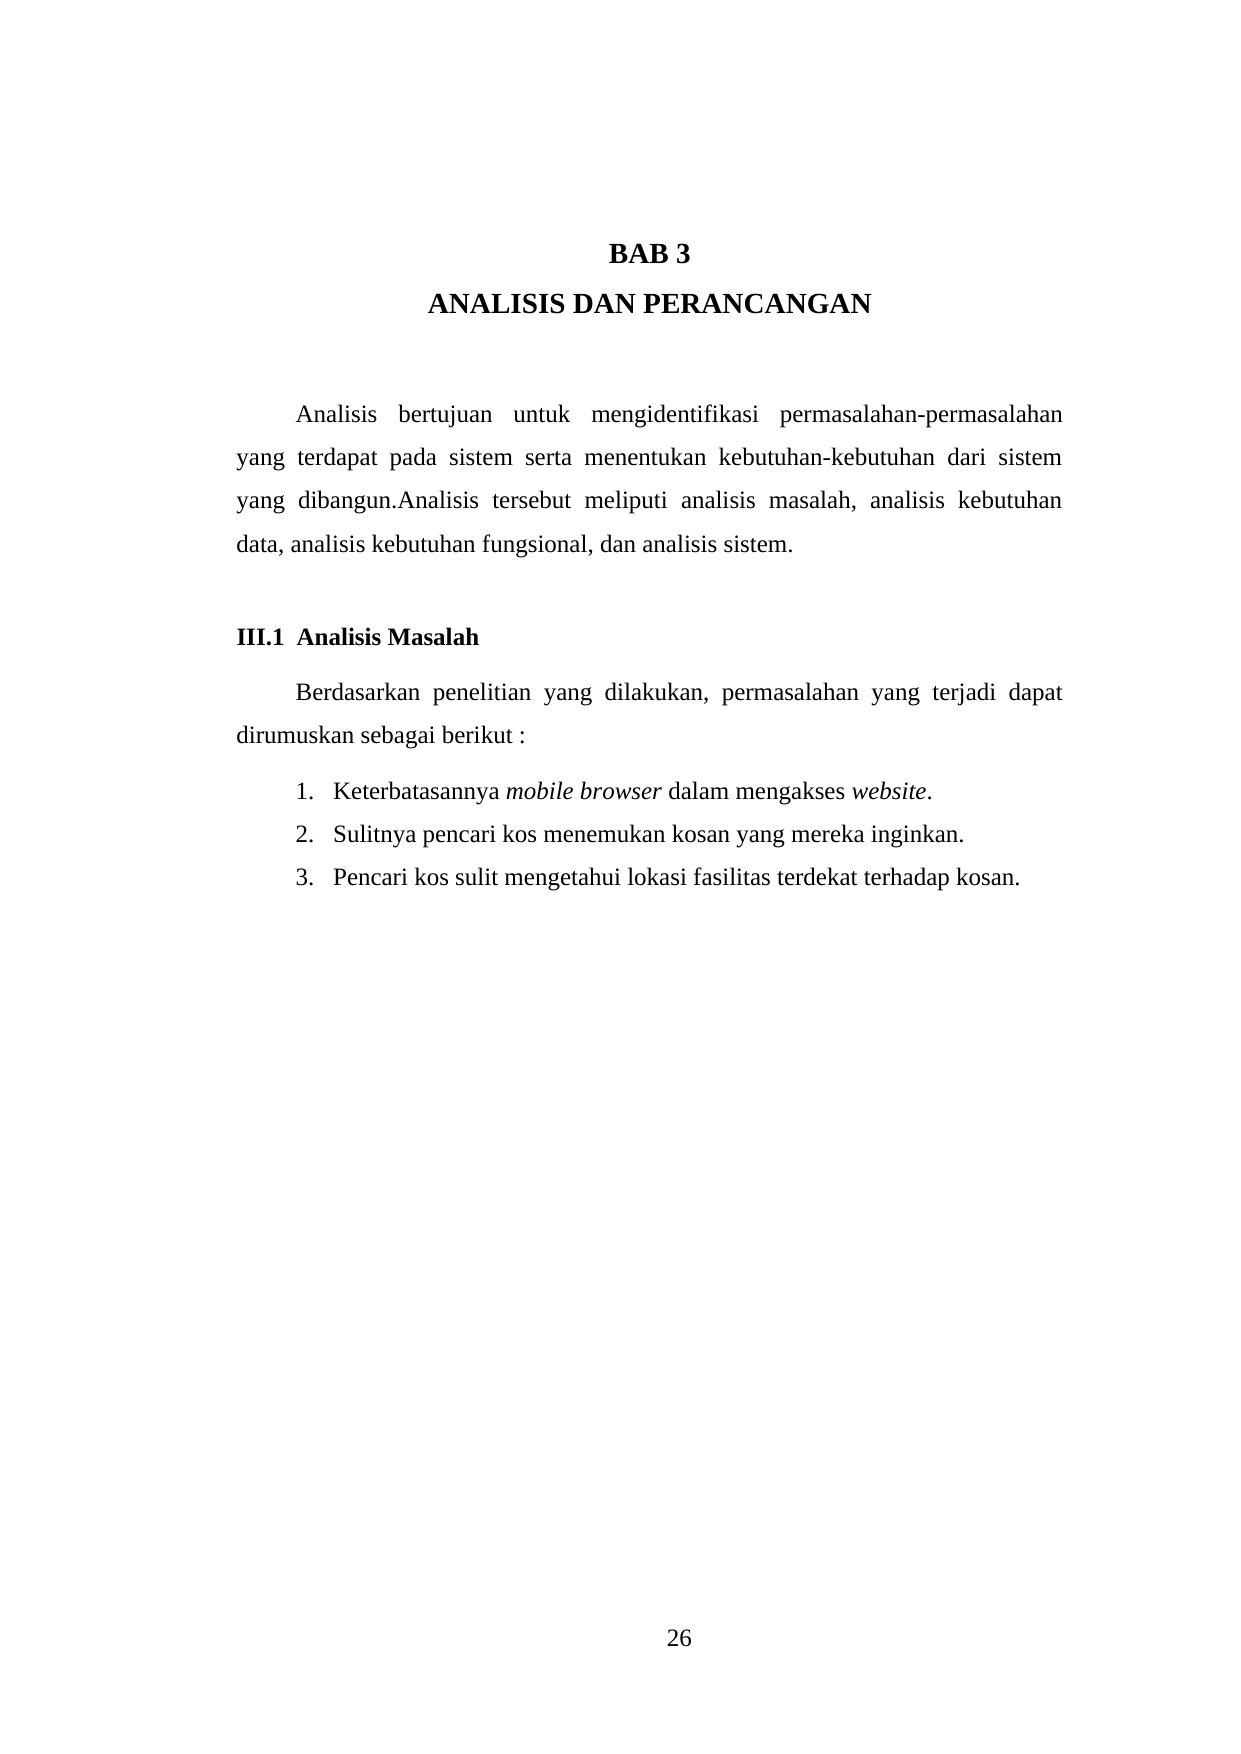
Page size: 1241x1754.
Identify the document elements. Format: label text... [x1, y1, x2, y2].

list Sulitnya pencari kos menemukan kosan yang mereka inginkan. [295, 819, 1063, 848]
text Berdasarkan penelitian yang dilakukan, permasalahan yang terjadi dapat dirumuskan sebagai berikut : [236, 677, 1063, 749]
subtitle Analisis Masalah [236, 622, 1063, 651]
list Pencari kos sulit mengetahui lokasi fasilitas terdekat terhadap kosan. [295, 862, 1063, 891]
text Analisis bertujuan untuk mengidentifikasi permasalahan-permasalahan yang terdapat pada sistem serta menentukan kebutuhan-kebutuhan dari sistem yang dibangun.Analisis tersebut meliputi analisis masalah, analisis kebutuhan data, analisis kebutuhan fungsional, dan analisis sistem. [236, 399, 1063, 557]
list Keterbatasannya mobile browser dalam mengakses website. [295, 776, 1063, 805]
subtitle BAB 3 ANALISIS DAN PERANCANGAN [236, 236, 1063, 320]
